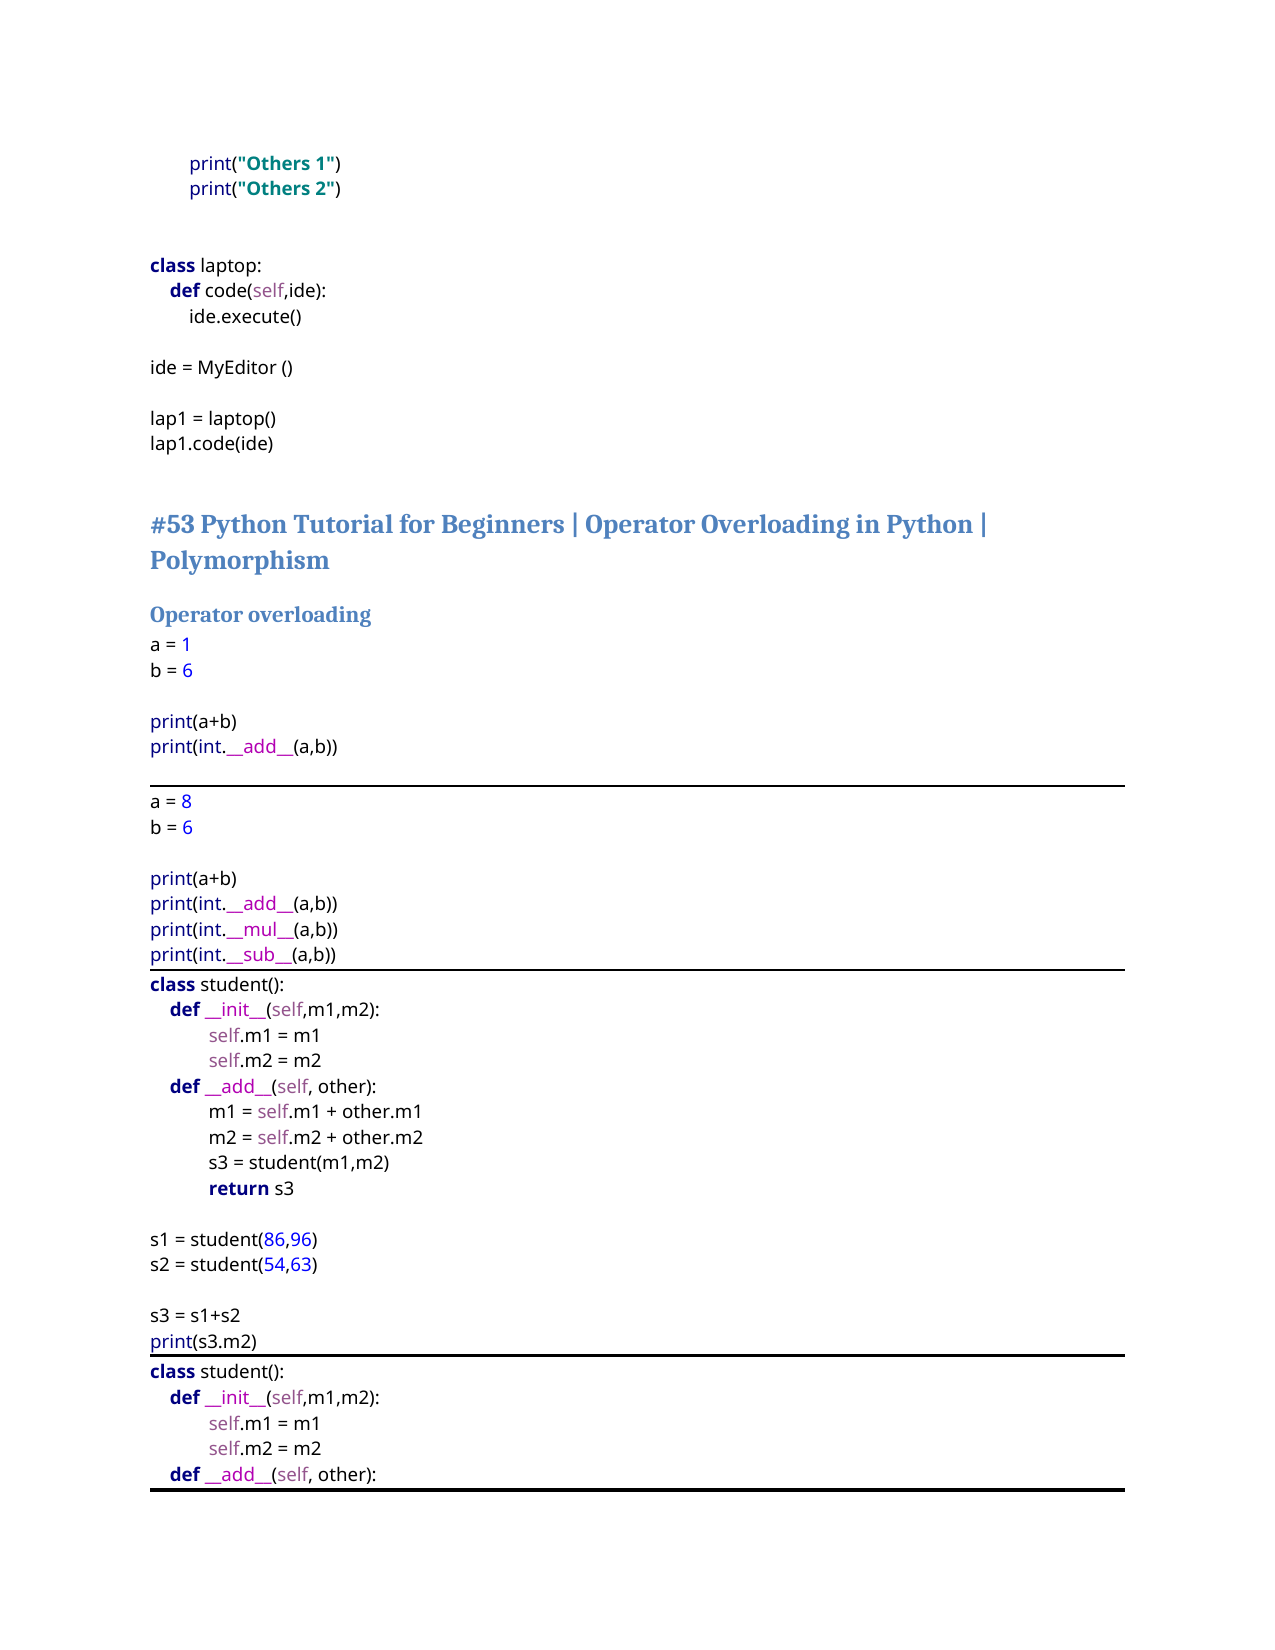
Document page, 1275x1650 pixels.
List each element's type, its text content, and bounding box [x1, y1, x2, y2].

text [150, 1357, 1125, 1488]
text a = 8 b = 6 print(a+b) print(int.__add__(a,b)) print(int.__mul__(a,b)) print(int.__sub__(a,b)) [150, 787, 1125, 969]
text a = 1 b = 6 print(a+b) print(int.__add__(a,b)) [150, 632, 1125, 759]
text class laptop: def code(self,ide): ide.execute() ide = MyEditor () lap1 = laptop() lap1.code(ide) [150, 252, 1125, 456]
text class student(): def __init__(self,m1,m2): self.m1 = m1 self.m2 = m2 def __add__(self, other): m1 = self.m1 + other.m1 m2 = self.m2 + other.m2 s3 = student(m1,m2) return s3 s1 = student(86,96) s2 = student(54,63) s3 = s1+s2 print(s3.m2) [150, 971, 1125, 1354]
text print("Others 1") print("Others 2") [150, 150, 1125, 201]
subtitle #53 Python Tutorial for Beginners | Operator Overloading in Python | Polymorphism [150, 509, 1125, 576]
subtitle Operator overloading [150, 602, 1125, 628]
